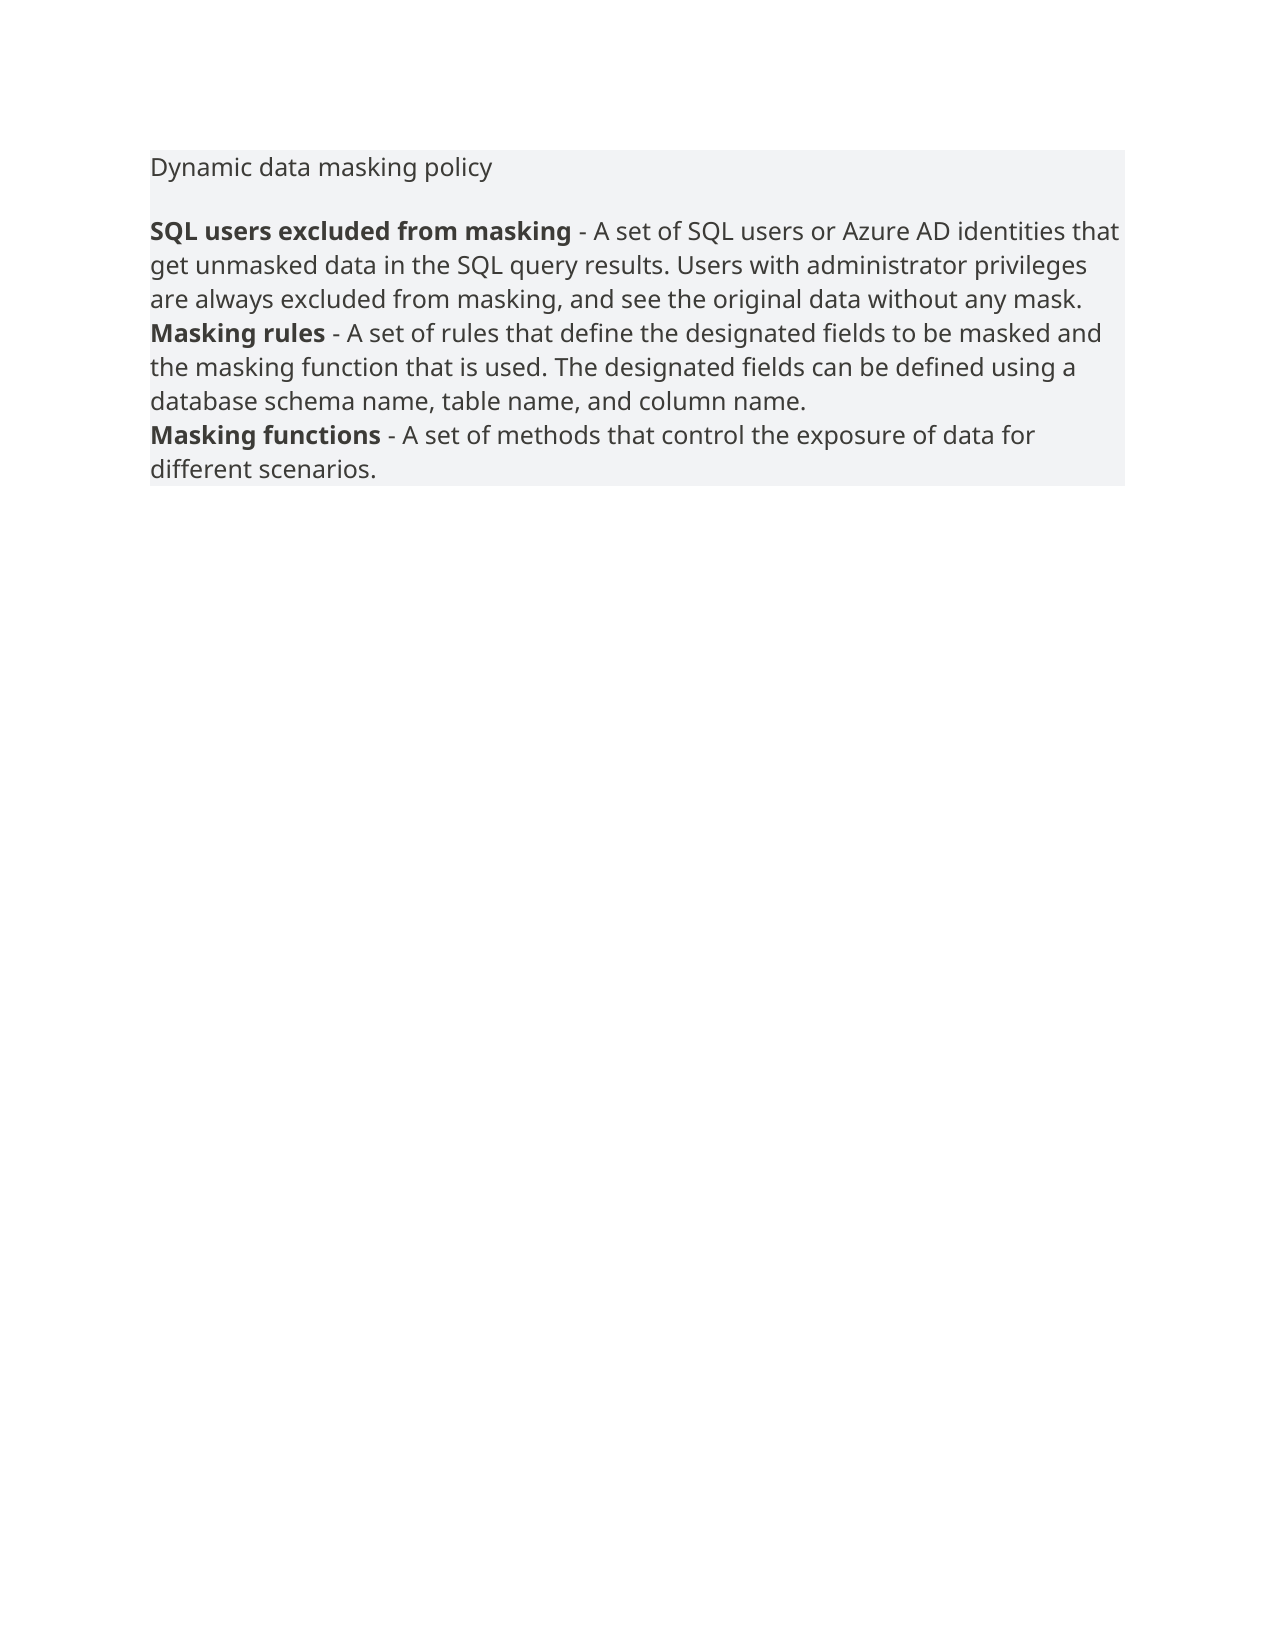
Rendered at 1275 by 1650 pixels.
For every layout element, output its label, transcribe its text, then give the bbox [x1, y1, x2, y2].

text Masking functions - A set of methods that control the exposure of data for different scenarios. [150, 418, 1125, 486]
text Dynamic data masking policy [150, 150, 1125, 184]
text Masking rules - A set of rules that define the designated fields to be masked and the masking function that is used. The designated fields can be defined using a database schema name, table name, and column name. [150, 315, 1125, 418]
text SQL users excluded from masking - A set of SQL users or Azure AD identities that get unmasked data in the SQL query results. Users with administrator privileges are always excluded from masking, and see the original data without any mask. [150, 213, 1125, 315]
